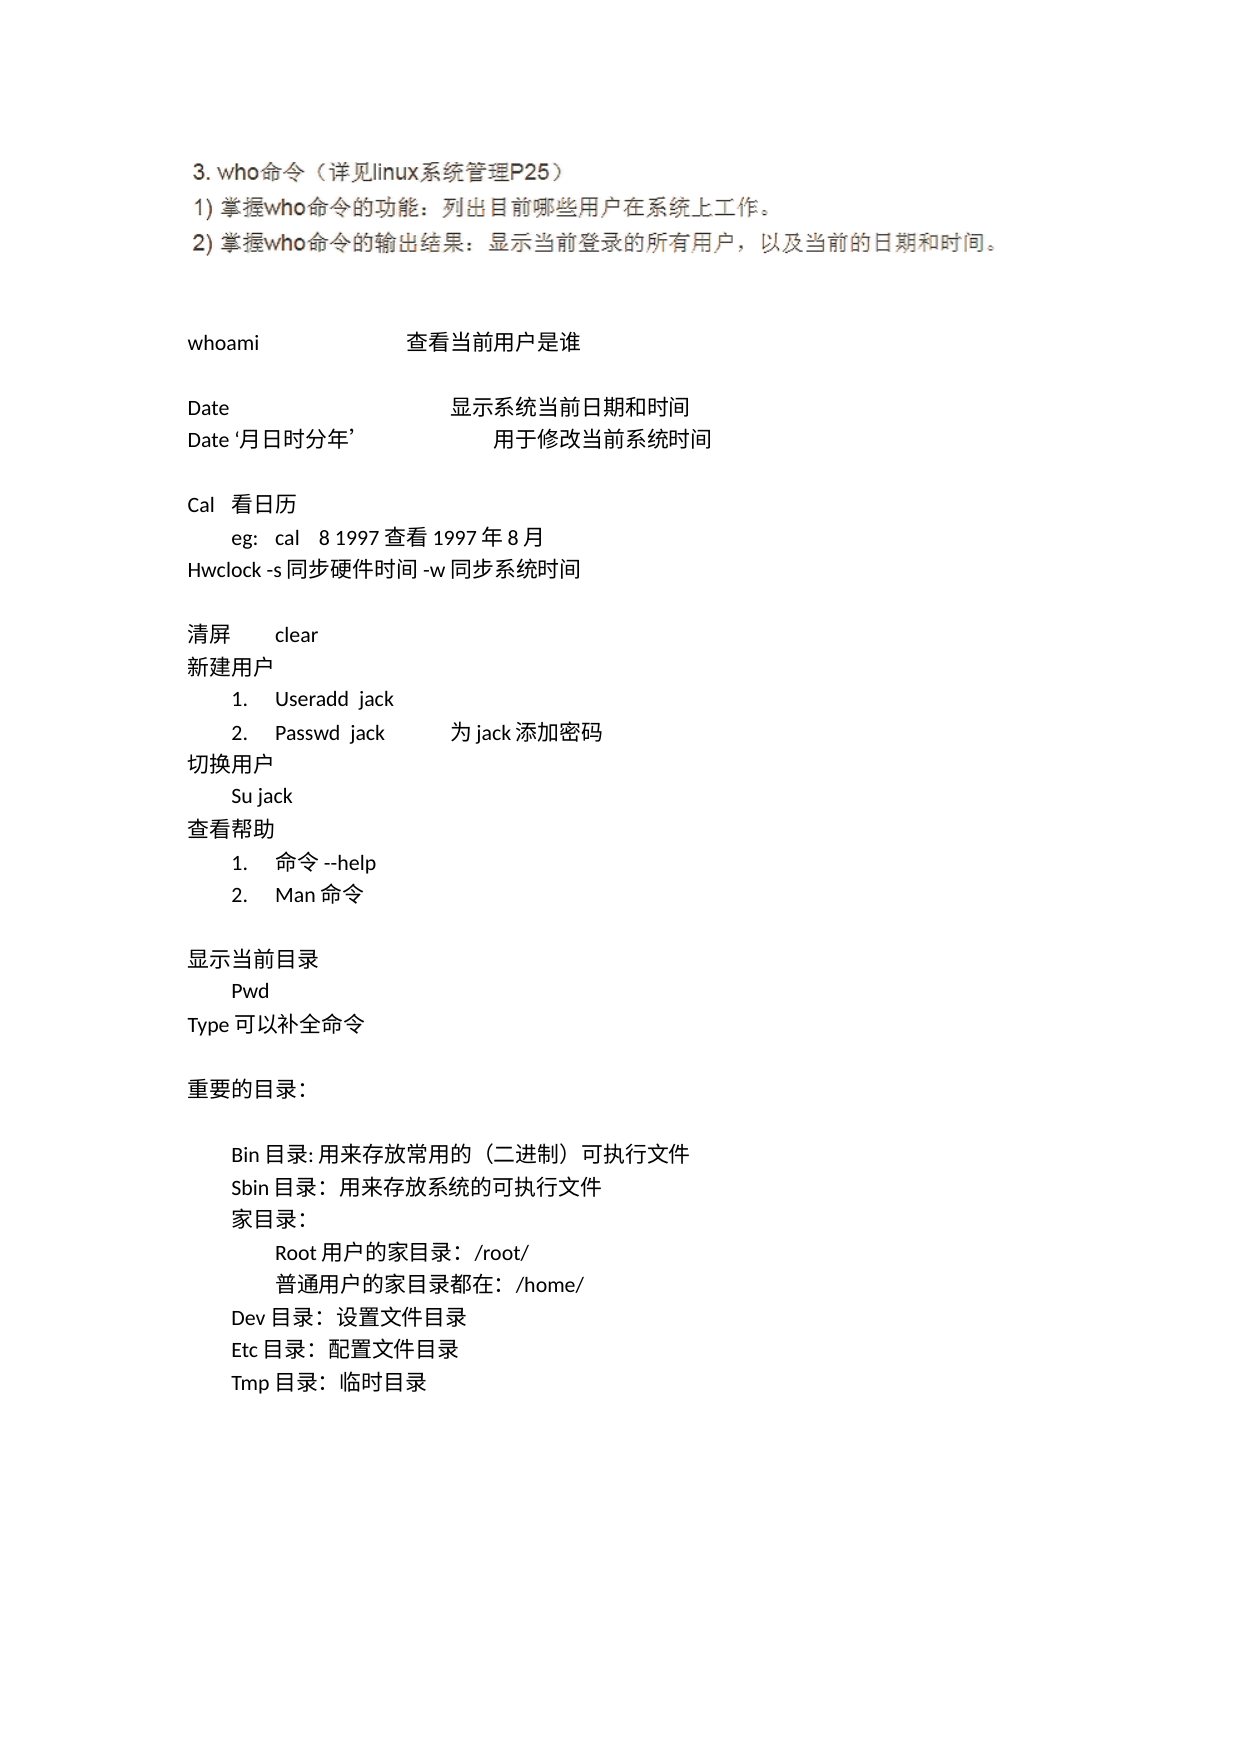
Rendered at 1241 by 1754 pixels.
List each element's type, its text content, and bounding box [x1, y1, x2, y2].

list whoami 查看当前用户是谁 [187, 324, 1053, 357]
list 显示当前目录 [187, 942, 1053, 974]
list 命令 --help [187, 844, 1053, 877]
list 家目录： [187, 1202, 1053, 1234]
list Su jack [187, 779, 1053, 812]
list Dev 目录：设置文件目录 [187, 1299, 1053, 1332]
list Root用户的家目录：/root/ [231, 1234, 1053, 1267]
list 清屏 clear [187, 617, 1053, 649]
list 查看帮助 [187, 812, 1053, 844]
list Pwd [187, 974, 1053, 1007]
list Hwclock -s 同步硬件时间 -w 同步系统时间 [187, 552, 1053, 584]
list 普通用户的家目录都在：/home/ [231, 1267, 1053, 1299]
list Sbin目录：用来存放系统的可执行文件 [187, 1169, 1053, 1202]
list Type可以补全命令 [187, 1007, 1053, 1039]
list 重要的目录： [187, 1072, 1053, 1104]
list Date ‘月日时分年’ 用于修改当前系统时间 [187, 422, 1053, 454]
list Useradd jack [187, 682, 1053, 714]
list 切换用户 [187, 747, 1053, 779]
list Tmp目录：临时目录 [187, 1364, 1053, 1397]
picture [187, 162, 1002, 262]
list Date 显示系统当前日期和时间 [187, 389, 1053, 422]
list Passwd jack 为jack添加密码 [187, 714, 1053, 747]
list Etc目录：配置文件目录 [187, 1332, 1053, 1364]
list Bin目录: 用来存放常用的（二进制）可执行文件 [187, 1137, 1053, 1169]
list Cal 看日历 [187, 487, 1053, 519]
list eg: cal 8 1997 查看1997年8月 [187, 519, 1053, 552]
list Man 命令 [187, 877, 1053, 909]
list 新建用户 [187, 649, 1053, 682]
